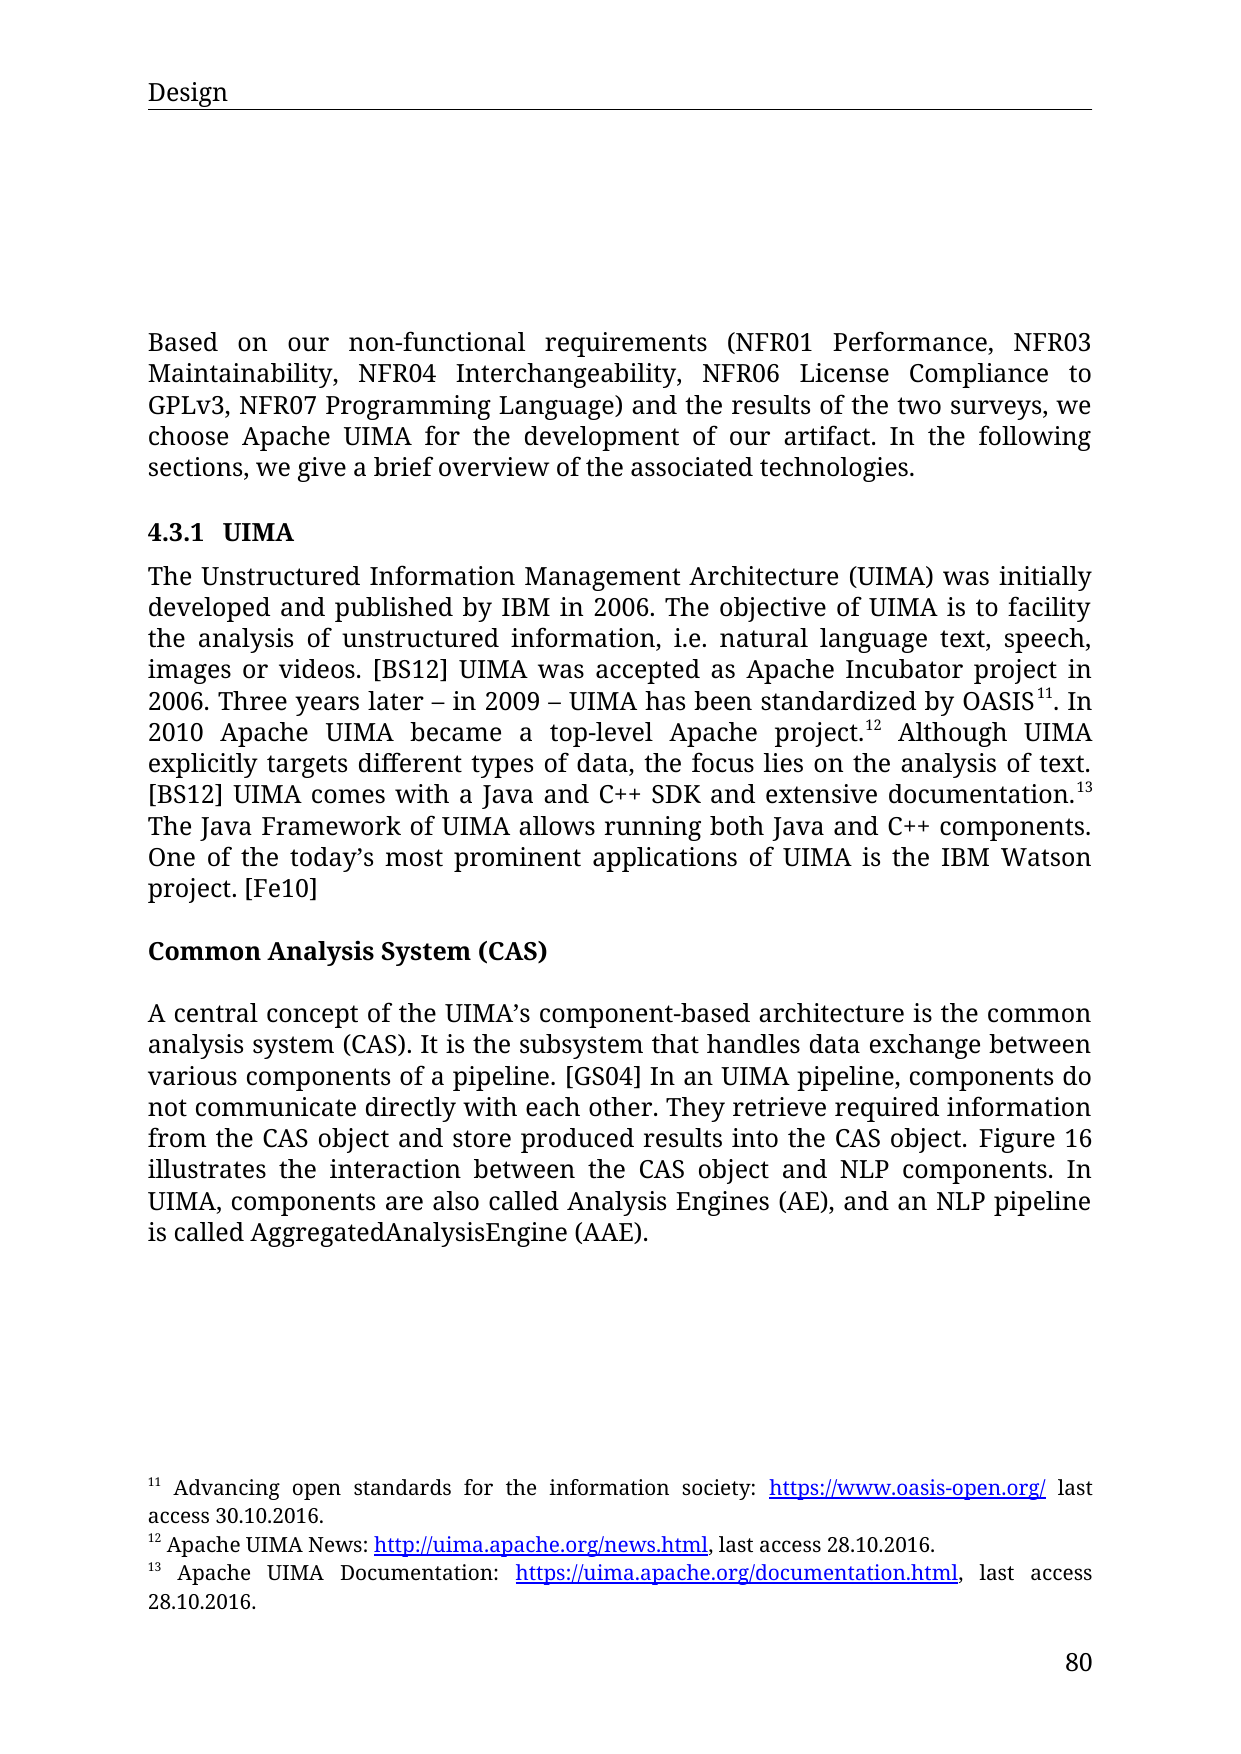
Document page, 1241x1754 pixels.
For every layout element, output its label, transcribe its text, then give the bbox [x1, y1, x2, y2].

text A central concept of the UIMA’s component-based architecture is the common analysis system (CAS). It is the subsystem that handles data exchange between various components of a pipeline. [GS04] In an UIMA pipeline, components do not communicate directly with each other. They retrieve required information from the CAS object and store produced results into the CAS object. Figure 16 illustrates the interaction between the CAS object and NLP components. In UIMA, components are also called Analysis Engines (AE), and an NLP pipeline is called AggregatedAnalysisEngine (AAE). [148, 997, 1092, 1247]
subtitle UIMA [148, 516, 1092, 547]
text Based on our non-functional requirements (NFR01 Performance, NFR03 Maintainability, NFR04 Interchangeability, NFR06 License Compliance to GPLv3, NFR07 Programming Language) and the results of the two surveys, we choose Apache UIMA for the development of our artifact. In the following sections, we give a brief overview of the associated technologies. [148, 327, 1092, 483]
text The Unstructured Information Management Architecture (UIMA) was initially developed and published by IBM in 2006. The objective of UIMA is to facility the analysis of unstructured information, i.e. natural language text, speech, images or videos. [BS12] UIMA was accepted as Apache Incubator project in 2006. Three years later – in 2009 – UIMA has been standardized by OASIS. In 2010 Apache UIMA became a top-level Apache project. Although UIMA explicitly targets different types of data, the focus lies on the analysis of text. [BS12] UIMA comes with a Java and C++ SDK and extensive documentation. The Java Framework of UIMA allows running both Java and C++ components. One of the today’s most prominent applications of UIMA is the IBM Watson project. [Fe10] [148, 560, 1092, 904]
subtitle Common Analysis System (CAS) [148, 935, 1092, 966]
